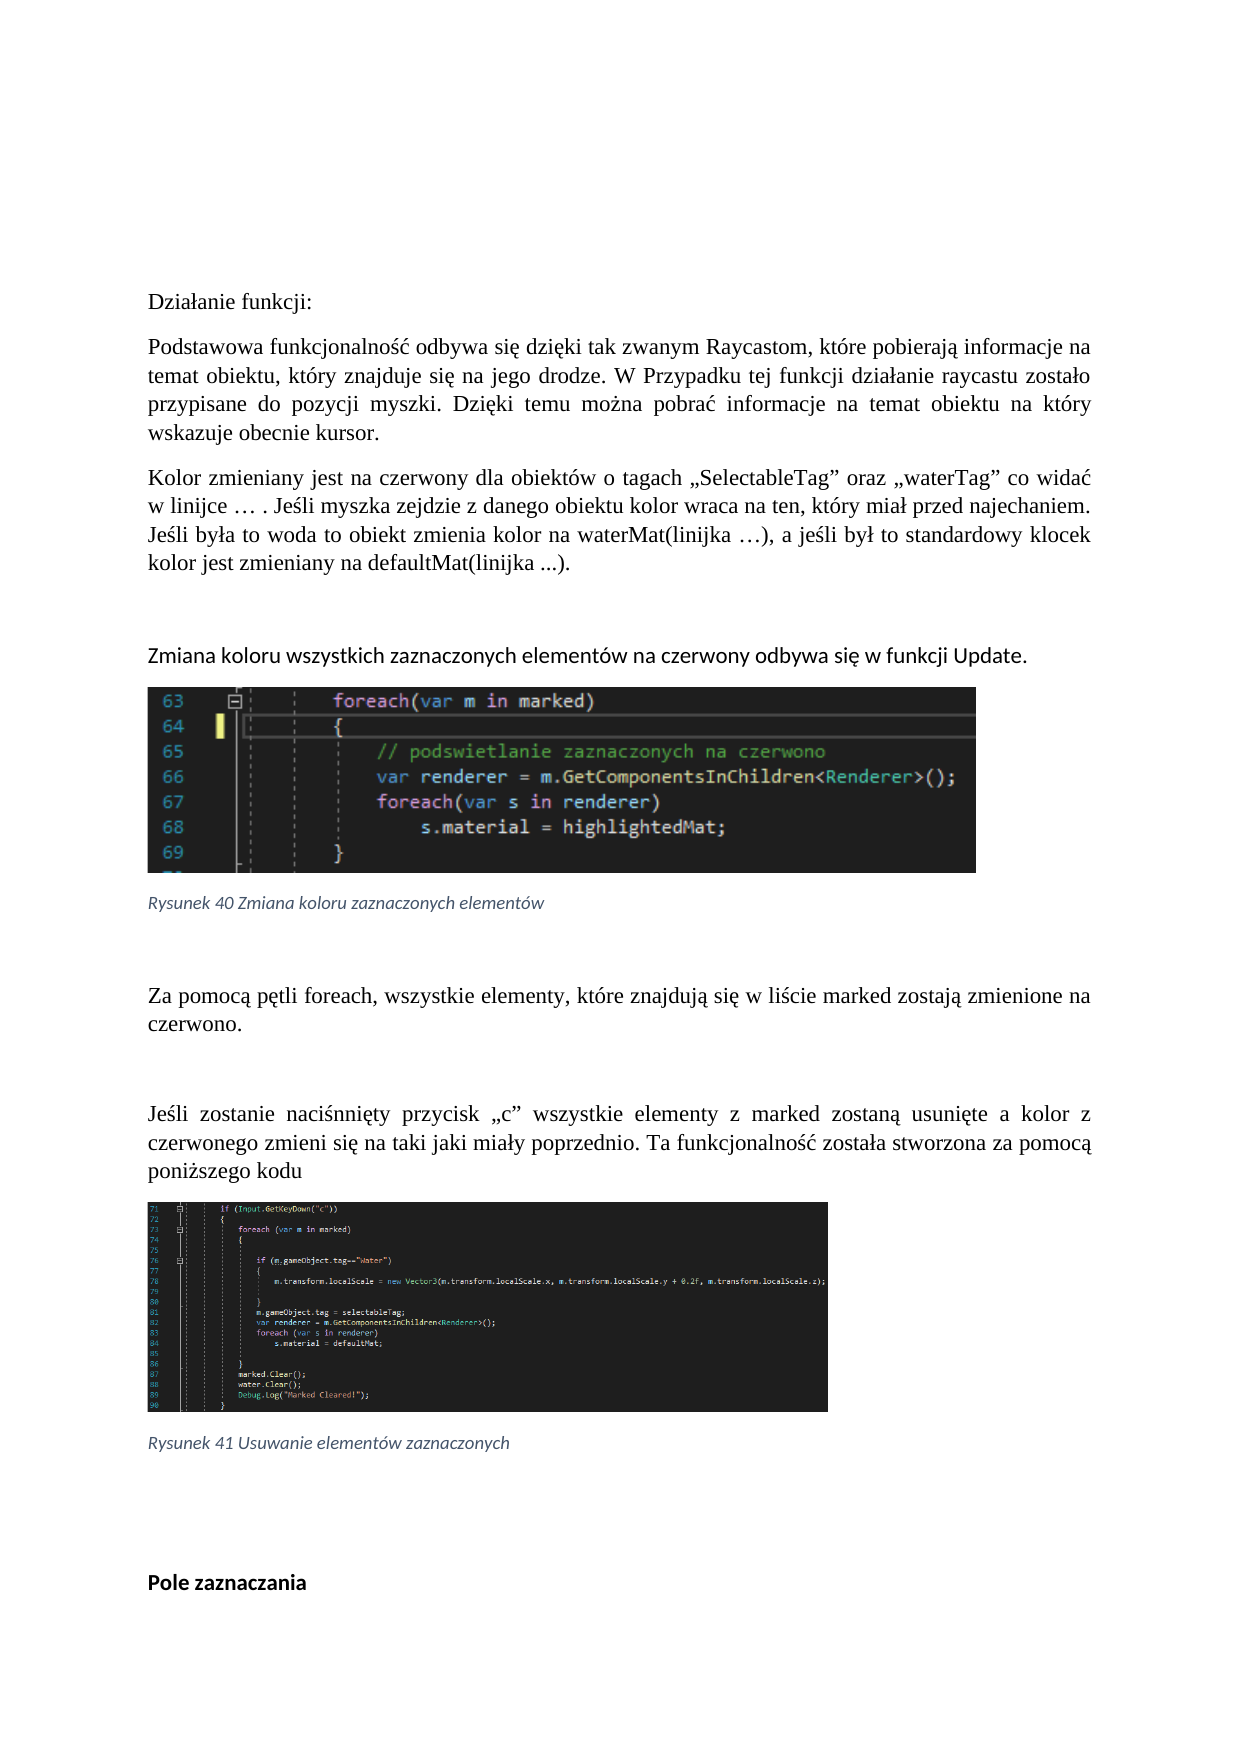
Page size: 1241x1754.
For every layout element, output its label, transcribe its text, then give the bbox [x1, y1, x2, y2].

text Zmiana koloru wszystkich zaznaczonych elementów na czerwony odbywa się w funkcji Update. [148, 641, 1093, 669]
text Kolor zmieniany jest na czerwony dla obiektów o tagach „SelectableTag” oraz „waterTag” co widać w linijce … . Jeśli myszka zejdzie z danego obiektu kolor wraca na ten, który miał przed najechaniem. Jeśli była to woda to obiekt zmienia kolor na waterMat(linijka …), a jeśli był to standardowy klocek kolor jest zmieniany na defaultMat(linijka ...). [148, 464, 1093, 575]
text Pole zaznaczania [148, 1568, 1093, 1596]
text Działanie funkcji: [148, 288, 1093, 314]
text Jeśli zostanie naciśnnięty przycisk „c” wszystkie elementy z marked zostaną usunięte a kolor z czerwonego zmieni się na taki jaki miały poprzednio. Ta funkcjonalność została stworzona za pomocą poniższego kodu [148, 1101, 1093, 1184]
picture [147, 1202, 828, 1412]
text Za pomocą pętli foreach, wszystkie elementy, które znajdują się w liście marked zostają zmienione na czerwono. [148, 982, 1093, 1037]
text Podstawowa funkcjonalność odbywa się dzięki tak zwanym Raycastom, które pobierają informacje na temat obiektu, który znajduje się na jego drodze. W Przypadku tej funkcji działanie raycastu zostało przypisane do pozycji myszki. Dzięki temu można pobrać informacje na temat obiektu na który wskazuje obecnie kursor. [148, 333, 1093, 445]
picture [147, 687, 976, 873]
